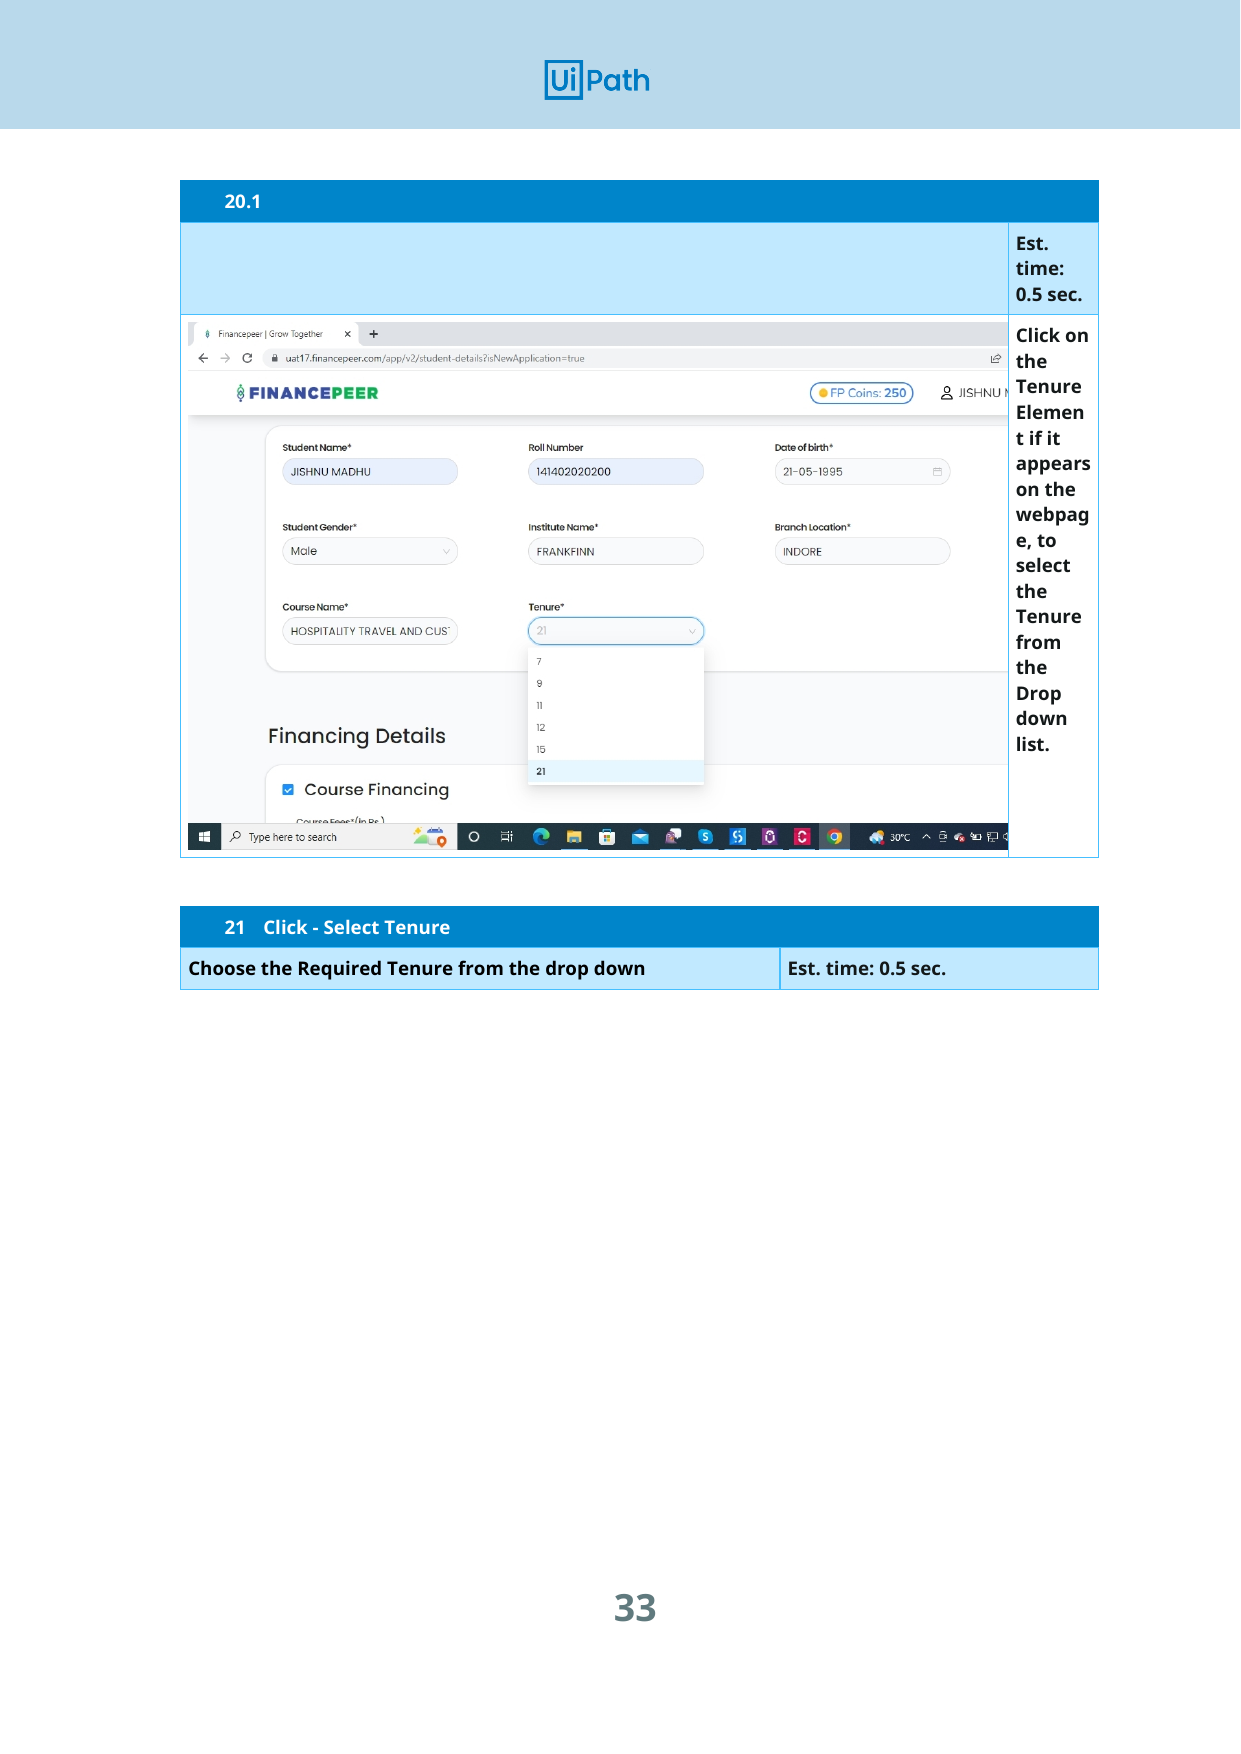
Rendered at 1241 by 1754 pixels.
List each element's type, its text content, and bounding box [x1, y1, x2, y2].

table_cell [181, 223, 1008, 314]
table_cell [181, 315, 1008, 857]
table_header Click - Select Tenure [181, 907, 1098, 947]
table_header [1009, 181, 1098, 222]
table_header [181, 181, 1008, 222]
table_cell Click on the Tenure Element if it appears on the webpage, to select the Tenure from the Drop down list. [1009, 315, 1098, 857]
table_cell Choose the Required Tenure from the drop down [181, 948, 779, 989]
table_cell Est. time: 0.5 sec. [1009, 223, 1098, 314]
table_cell Est. time: 0.5 sec. [781, 948, 1098, 989]
picture [544, 60, 651, 100]
picture [188, 322, 1008, 850]
